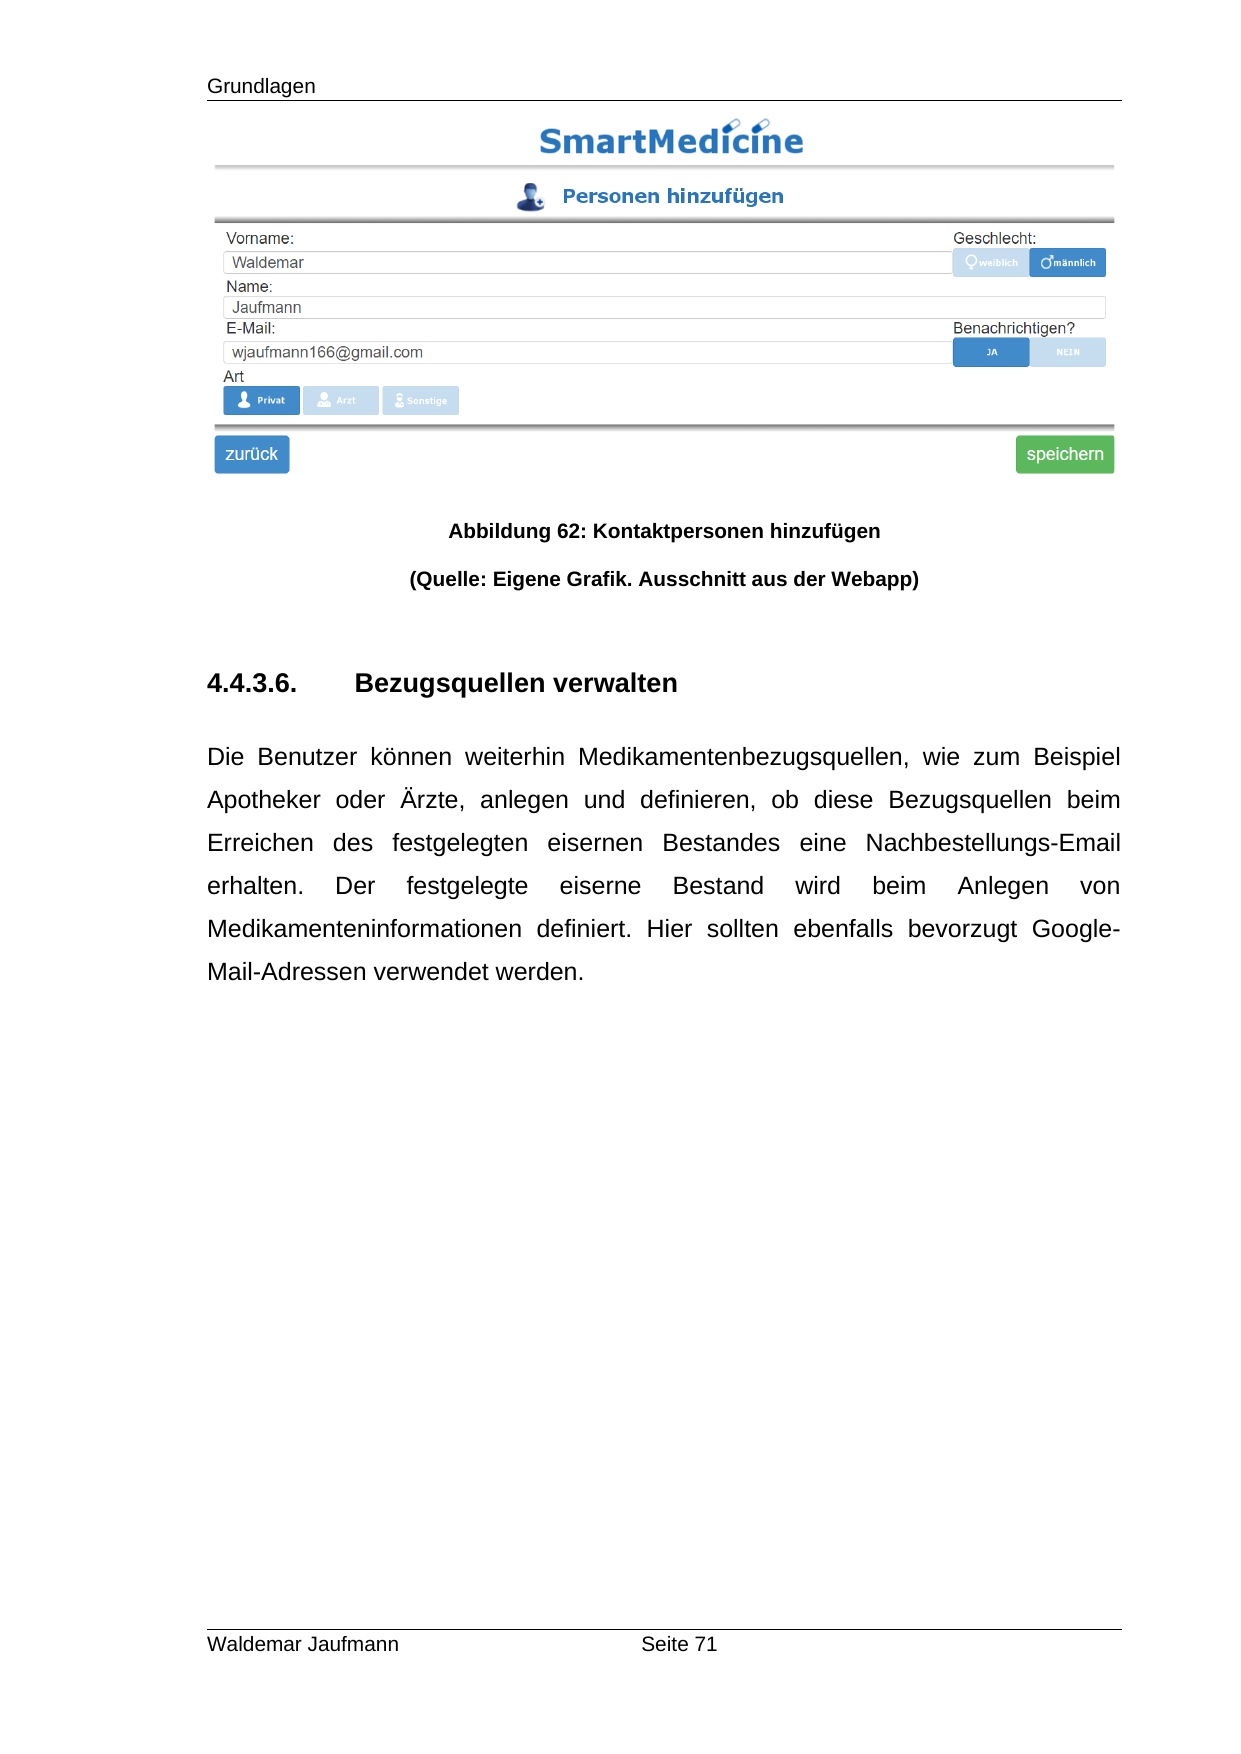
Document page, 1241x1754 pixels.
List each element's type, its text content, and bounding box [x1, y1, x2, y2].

picture [214, 118, 1115, 492]
text Abbildung 62: Kontaktpersonen hinzufügen [207, 519, 1122, 543]
text (Quelle: Eigene Grafik. Ausschnitt aus der Webapp) [207, 567, 1122, 591]
text Die Benutzer können weiterhin Medikamentenbezugsquellen, wie zum Beispiel Apotheker oder Ärzte, anlegen und definieren, ob diese Bezugsquellen beim Erreichen des festgelegten eisernen Bestandes eine Nachbestellungs-Email erhalten. Der festgelegte eiserne Bestand wird beim Anlegen von Medikamenteninformationen definiert. Hier sollten ebenfalls bevorzugt Google-Mail-Adressen verwendet werden. [207, 742, 1122, 986]
subtitle Bezugsquellen verwalten [207, 665, 1122, 699]
